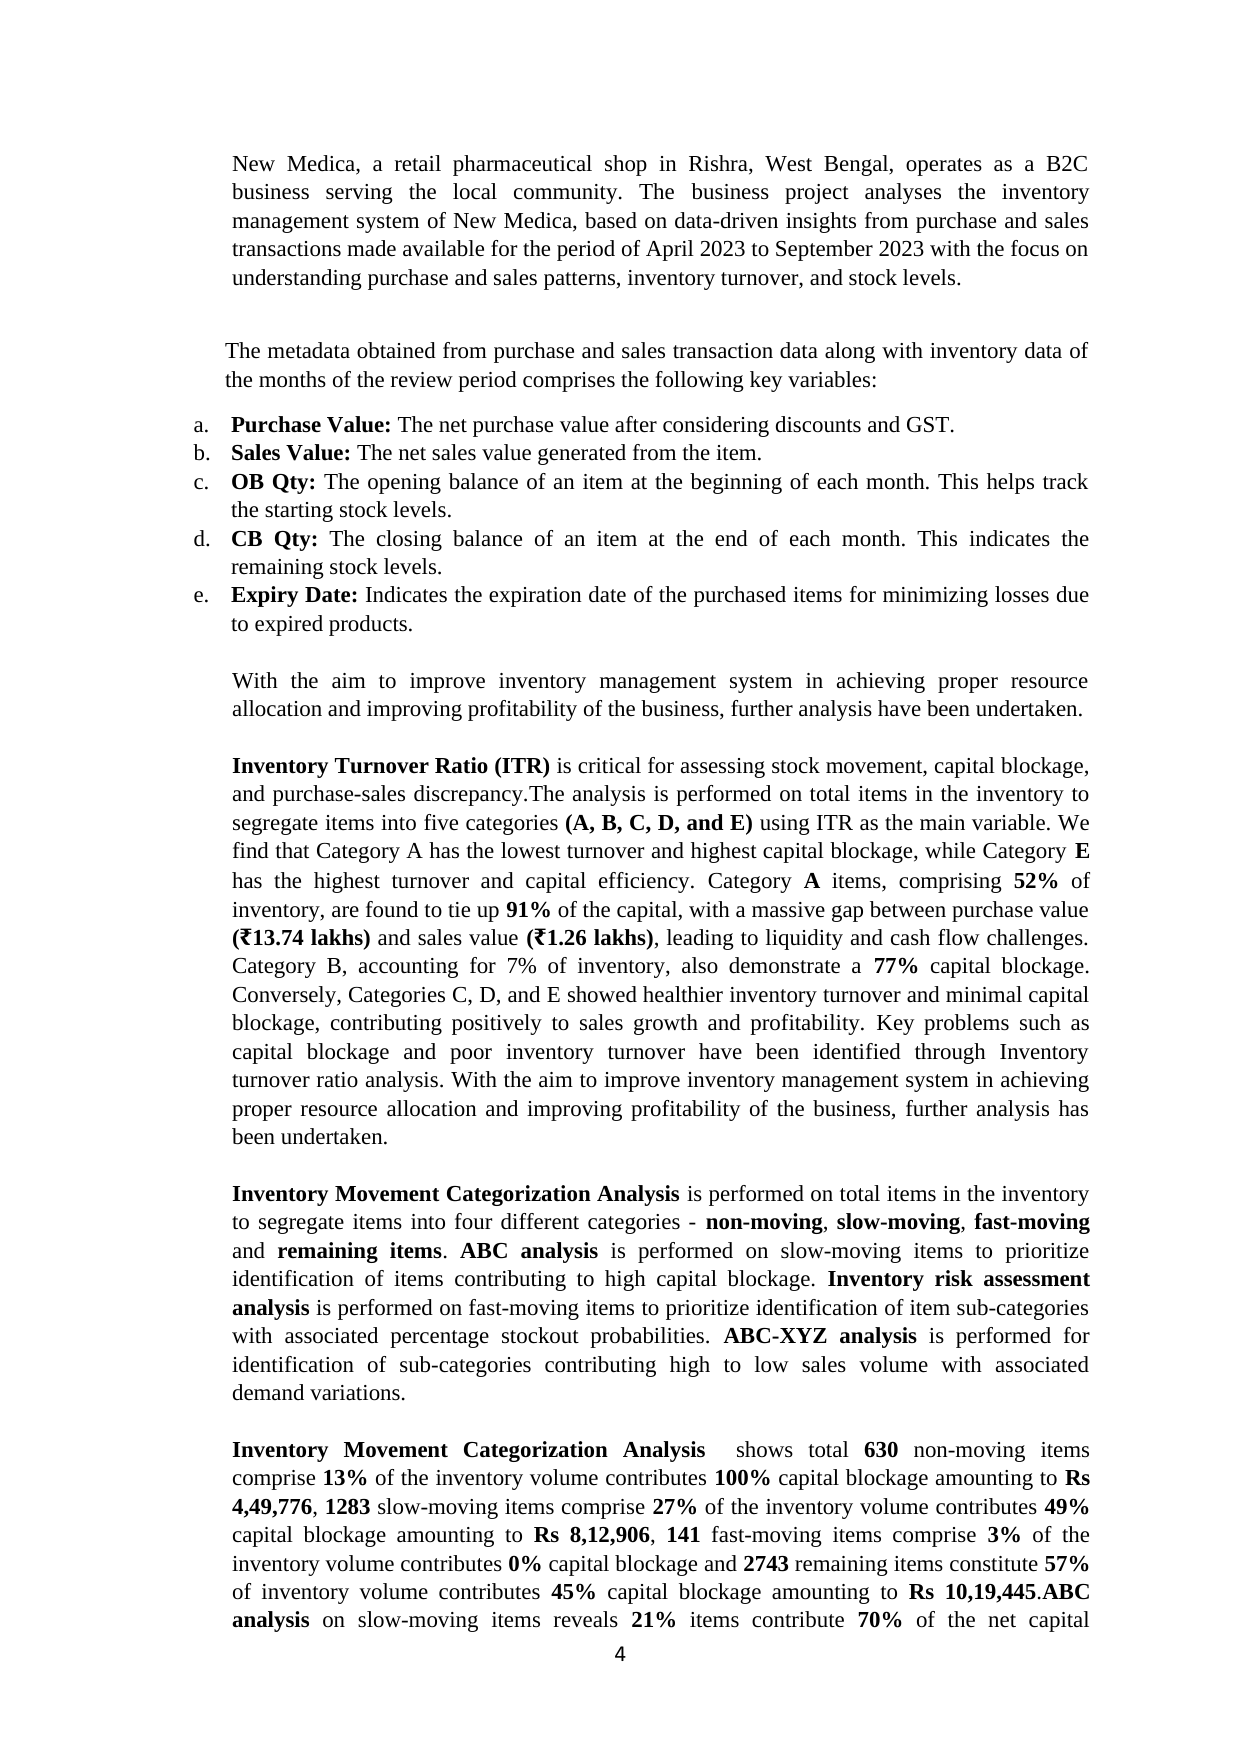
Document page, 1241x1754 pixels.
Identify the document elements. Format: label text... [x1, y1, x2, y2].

list Inventory Movement Categorization Analysis is performed on total items in the inventory to segregate items into four different categories - non-moving, slow-moving, fast-moving and remaining items. ABC analysis is performed on slow-moving items to prioritize identification of items contributing to high capital blockage. Inventory risk assessment analysis is performed on fast-moving items to prioritize identification of item sub-categories with associated percentage stockout probabilities. ABC-XYZ analysis is performed for identification of sub-categories contributing high to low sales volume with associated demand variations. [232, 1180, 1090, 1405]
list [232, 1436, 1090, 1633]
list Sales Value: The net sales value generated from the item. [193, 439, 1090, 466]
list OB Qty: The opening balance of an item at the beginning of each month. This helps track the starting stock levels. [193, 468, 1090, 522]
list Expiry Date: Indicates the expiration date of the purchased items for minimizing losses due to expired products. [193, 581, 1090, 636]
list Inventory Turnover Ratio (ITR) is critical for assessing stock movement, capital blockage, and purchase-sales discrepancy.The analysis is performed on total items in the inventory to segregate items into five categories (A, B, C, D, and E) using ITR as the main variable. We find that Category A has the lowest turnover and highest capital blockage, while Category E has the highest turnover and capital efficiency. Category A items, comprising 52% of inventory, are found to tie up 91% of the capital, with a massive gap between purchase value (₹13.74 lakhs) and sales value (₹1.26 lakhs), leading to liquidity and cash flow challenges. Category B, accounting for 7% of inventory, also demonstrate a 77% capital blockage. Conversely, Categories C, D, and E showed healthier inventory turnover and minimal capital blockage, contributing positively to sales growth and profitability. Key problems such as capital blockage and poor inventory turnover have been identified through Inventory turnover ratio analysis. With the aim to improve inventory management system in achieving proper resource allocation and improving profitability of the business, further analysis has been undertaken. [232, 752, 1090, 1149]
list New Medica, a retail pharmaceutical shop in Rishra, West Bengal, operates as a B2C business serving the local community. The business project analyses the inventory management system of New Medica, based on data-driven insights from purchase and sales transactions made available for the period of April 2023 to September 2023 with the focus on understanding purchase and sales patterns, inventory turnover, and stock levels. [232, 150, 1090, 290]
text The metadata obtained from purchase and sales transaction data along with inventory data of the months of the review period comprises the following key variables: [225, 337, 1090, 392]
list CB Qty: The closing balance of an item at the end of each month. This indicates the remaining stock levels. [193, 524, 1090, 579]
list With the aim to improve inventory management system in achieving proper resource allocation and improving profitability of the business, further analysis have been undertaken. [232, 667, 1090, 722]
list Purchase Value: The net purchase value after considering discounts and GST. [193, 411, 1090, 437]
